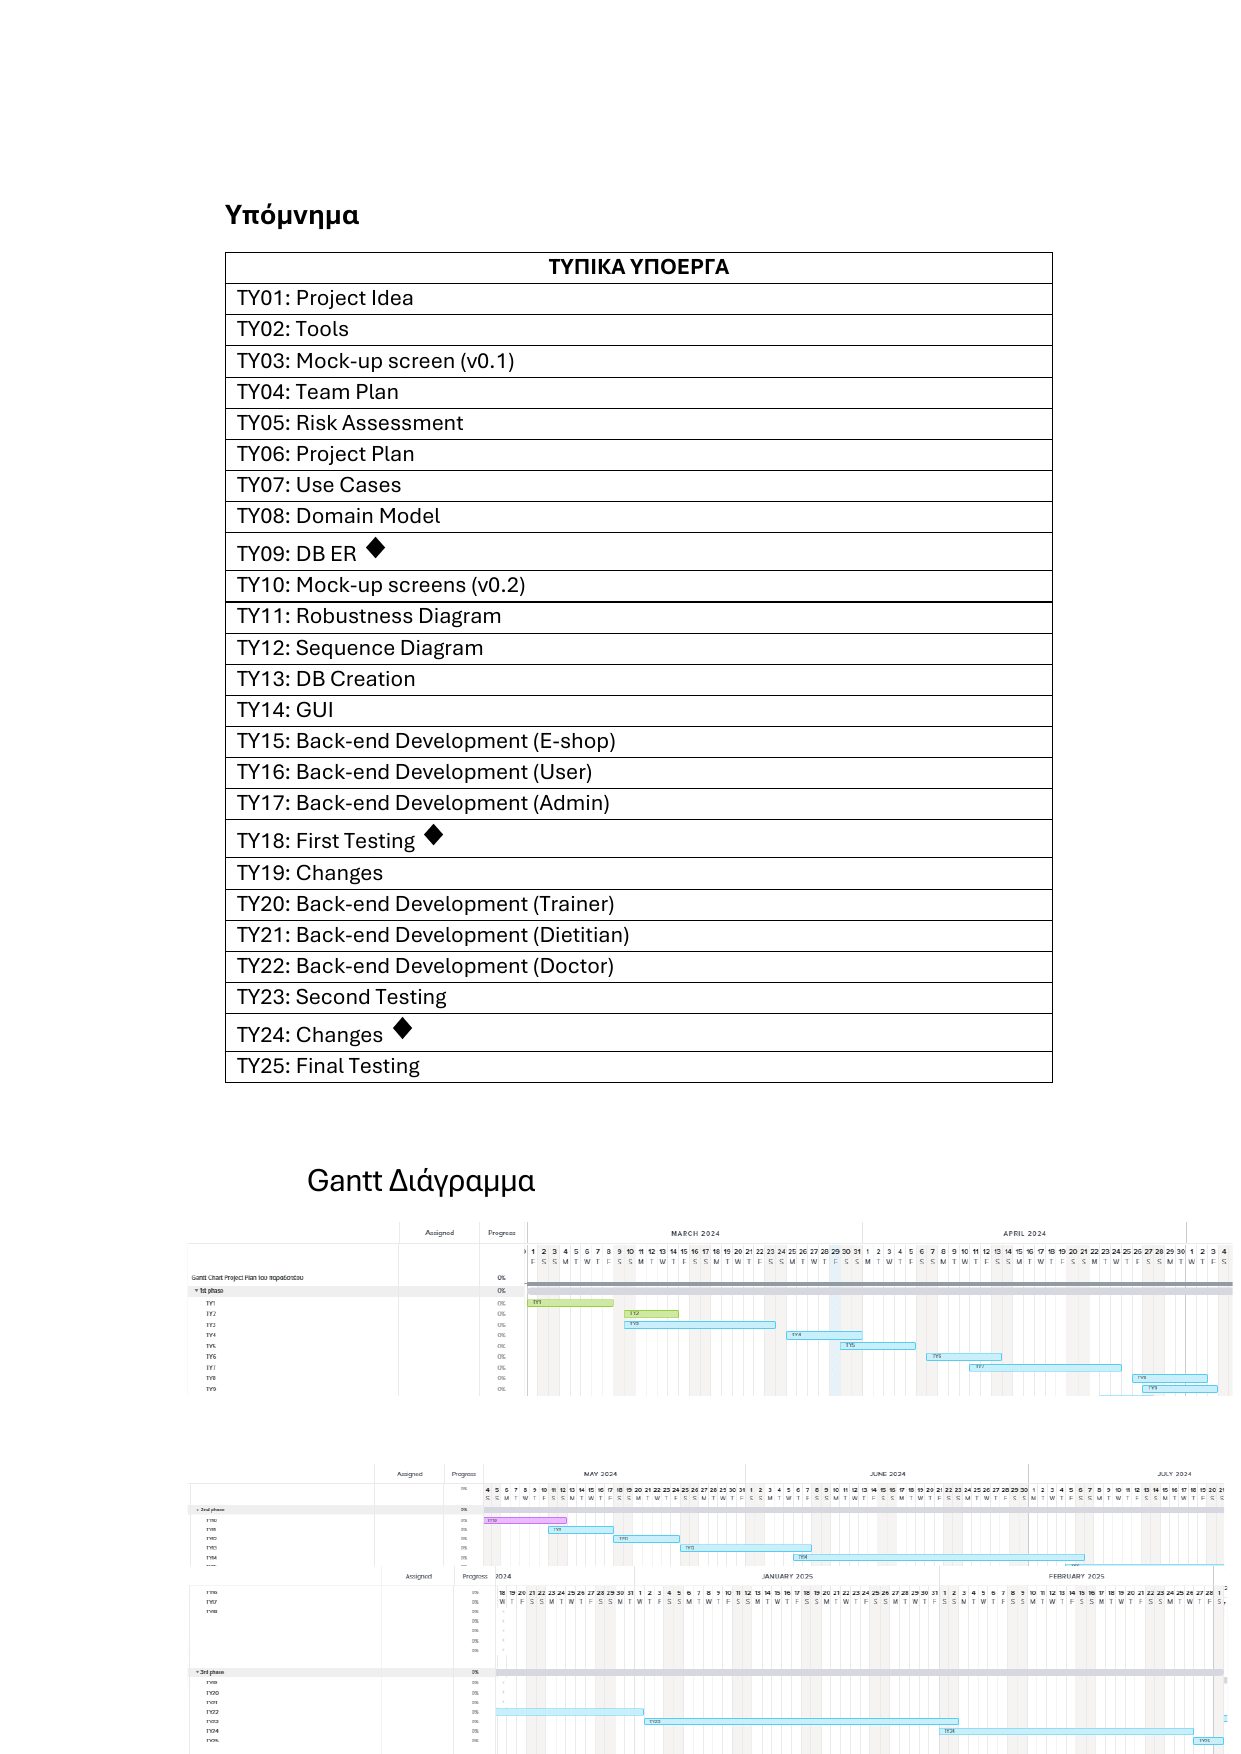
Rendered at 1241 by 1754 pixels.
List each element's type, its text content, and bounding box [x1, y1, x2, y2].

table_header ΤΥΠΙΚΑ ΥΠΟΕΡΓΑ [226, 253, 1052, 283]
table_cell TY10: Mock-up screens (v0.2) [226, 571, 1052, 601]
table_cell TY17: Back-end Development (Admin) [226, 789, 1052, 819]
table_cell ΤΥ01: Project Idea [226, 284, 1052, 314]
table_cell TY14: GUI [226, 696, 1052, 726]
table_cell TY12: Sequence Diagram [226, 634, 1052, 664]
picture [187, 1222, 1233, 1396]
table_cell TY15: Back-end Development (E-shop) [226, 727, 1052, 757]
table_cell TY19: Changes [226, 858, 1052, 888]
table_cell TY09: DB ER [226, 533, 1052, 570]
picture [187, 1464, 1228, 1754]
table_cell TY11: Robustness Diagram [226, 603, 1052, 632]
table_cell TY16: Back-end Development (User) [226, 758, 1052, 788]
table_cell TY07: Use Cases [226, 471, 1052, 501]
table_cell TY22: Back-end Development (Doctor) [226, 952, 1052, 982]
table_cell TY08: Domain Model [226, 502, 1052, 532]
table_cell TY25: Final Testing [226, 1052, 1052, 1082]
subtitle Gantt Διάγραμμα [307, 1160, 1053, 1201]
table_cell TY23: Second Testing [226, 983, 1052, 1013]
table_cell TY06: Project Plan [226, 440, 1052, 470]
table_cell TY04: Team Plan [226, 378, 1052, 408]
table_cell TY21: Back-end Development (Dietitian) [226, 921, 1052, 951]
table_cell TY24: Changes [226, 1014, 1052, 1051]
picture [419, 820, 448, 849]
table_cell TY02: Tools [226, 315, 1052, 345]
table_cell TY03: Mock-up screen (v0.1) [226, 346, 1052, 377]
text Υπόμνημα [225, 197, 1053, 232]
table_cell TY05: Risk Assessment [226, 409, 1052, 439]
picture [388, 1014, 417, 1043]
picture [361, 533, 390, 562]
table_cell TY18: First Testing [226, 820, 1052, 857]
table_cell TY13: DB Creation [226, 665, 1052, 695]
table_cell TY20: Back-end Development (Trainer) [226, 890, 1052, 919]
